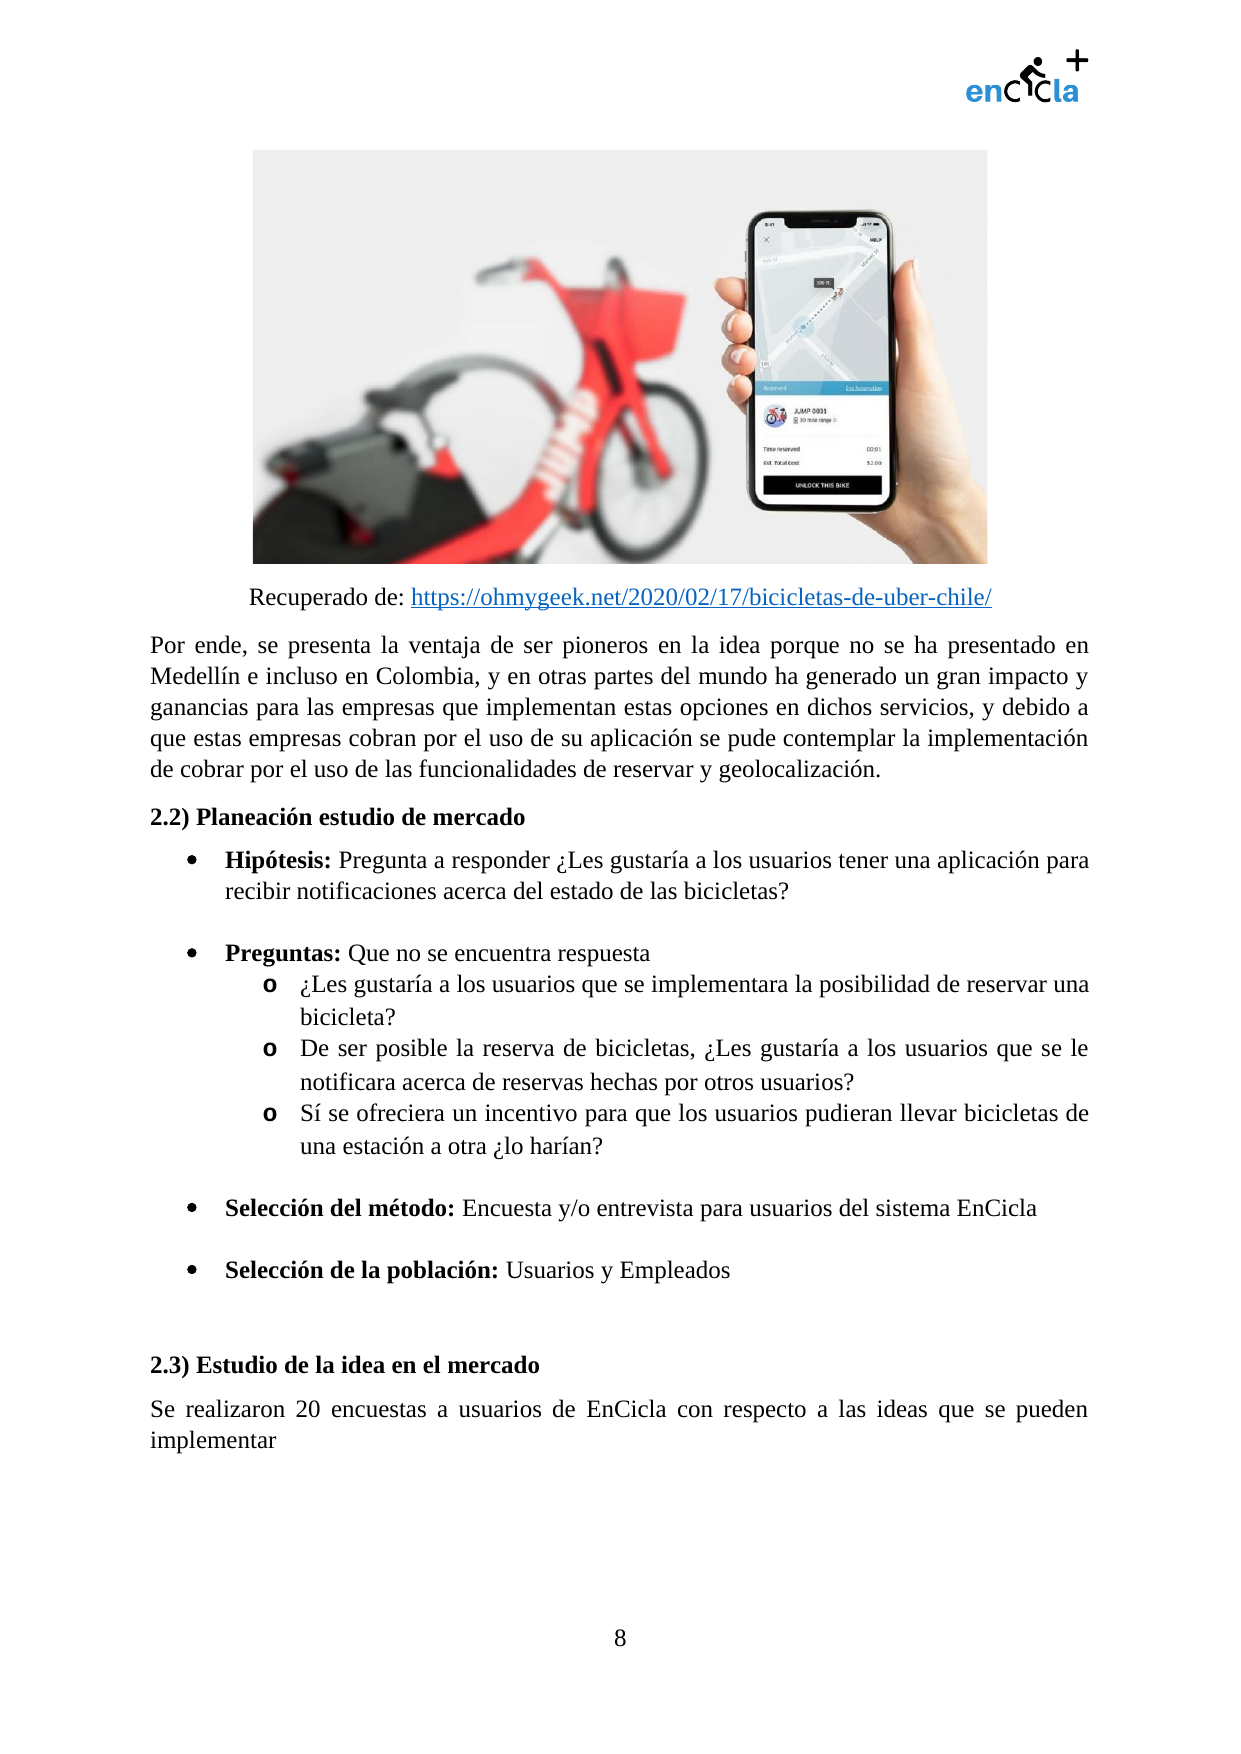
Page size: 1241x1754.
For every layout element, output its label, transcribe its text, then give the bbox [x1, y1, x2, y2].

list Selección del método: Encuesta y/o entrevista para usuarios del sistema EnCicla [187, 1193, 1090, 1222]
subtitle 2.2) Planeación estudio de mercado [150, 802, 1090, 830]
list Selección de la población: Usuarios y Empleados [187, 1255, 1090, 1284]
list Sí se ofreciera un incentivo para que los usuarios pudieran llevar bicicletas de una estación a otra ¿lo harían? [262, 1098, 1090, 1159]
text Recuperado de: https://ohmygeek.net/2020/02/17/bicicletas-de-uber-chile/ [150, 582, 1090, 611]
list Hipótesis: Pregunta a responder ¿Les gustaría a los usuarios tener una aplicación para recibir notificaciones acerca del estado de las bicicletas? [187, 845, 1090, 905]
subtitle 2.3) Estudio de la idea en el mercado [150, 1350, 1090, 1379]
list ¿Les gustaría a los usuarios que se implementara la posibilidad de reservar una bicicleta? [262, 969, 1090, 1031]
text Por ende, se presenta la ventaja de ser pioneros en la idea porque no se ha presentado en Medellín e incluso en Colombia, y en otras partes del mundo ha generado un gran impacto y ganancias para las empresas que implementan estas opciones en dichos servicios, y debido a que estas empresas cobran por el uso de su aplicación se pude contemplar la implementación de cobrar por el uso de las funcionalidades de reservar y geolocalización. [150, 630, 1090, 783]
text Se realizaron 20 encuestas a usuarios de EnCicla con respecto a las ideas que se pueden implementar [150, 1394, 1090, 1454]
picture [252, 150, 988, 564]
list Preguntas: Que no se encuentra respuesta [187, 938, 1090, 967]
picture [954, 39, 1091, 113]
list De ser posible la reserva de bicicletas, ¿Les gustaría a los usuarios que se le notificara acerca de reservas hechas por otros usuarios? [262, 1033, 1090, 1095]
